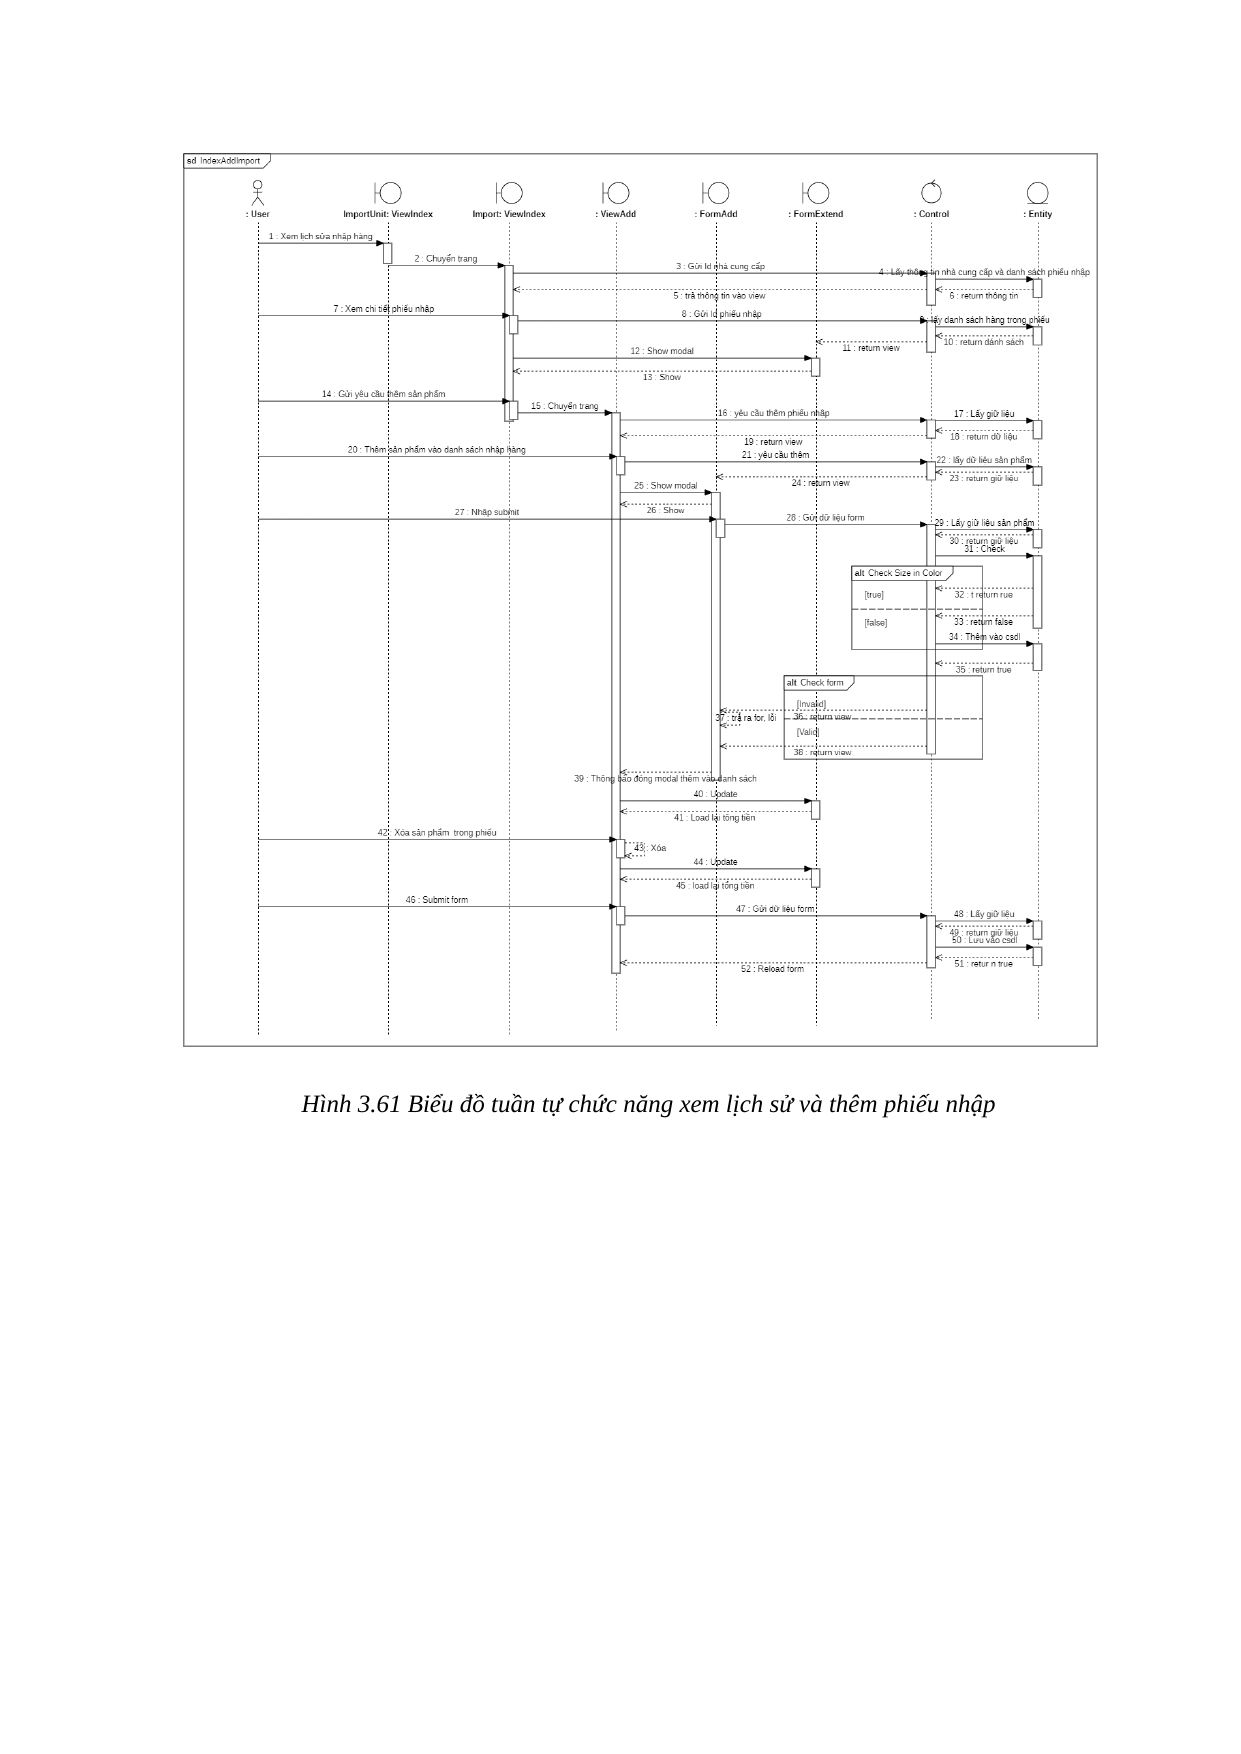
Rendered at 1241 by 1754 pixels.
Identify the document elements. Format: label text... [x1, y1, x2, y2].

picture [177, 147, 1123, 1072]
text Hình 3.61 Biểu đồ tuần tự chức năng xem lịch sử và thêm phiếu nhập [177, 1089, 1122, 1118]
